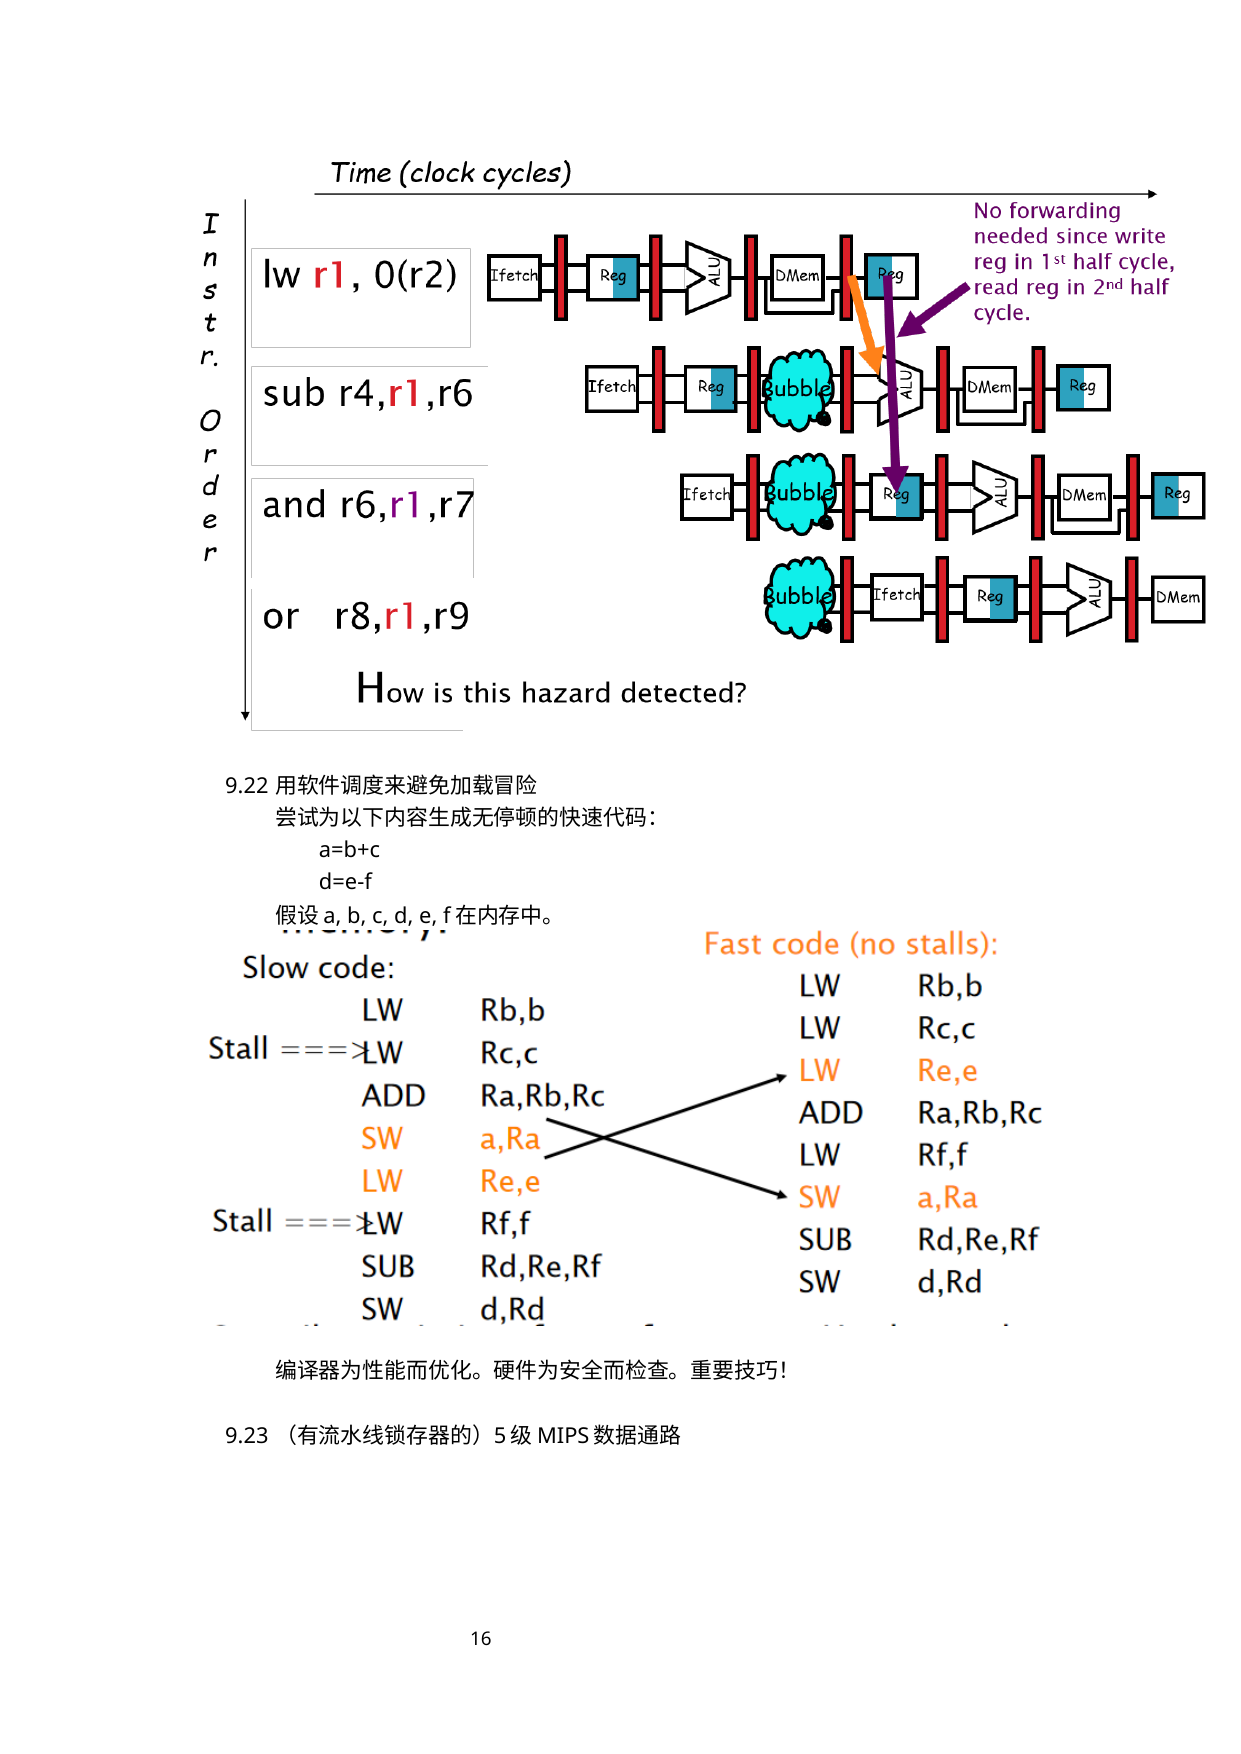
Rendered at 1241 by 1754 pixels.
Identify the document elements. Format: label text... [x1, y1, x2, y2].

list d=e-f [275, 865, 1053, 897]
list 编译器为性能而优化。硬件为安全而检查。重要技巧！ [231, 1352, 1053, 1385]
picture [187, 930, 1052, 1326]
picture [187, 150, 1211, 731]
list （有流水线锁存器的）5级MIPS数据通路 [225, 1417, 1053, 1450]
list a=b+c [275, 832, 1053, 865]
list 尝试为以下内容生成无停顿的快速代码： [231, 800, 1053, 832]
list 用软件调度来避免加载冒险 [225, 767, 1053, 800]
list 假设a, b, c, d, e, f在内存中。 [231, 897, 1053, 930]
